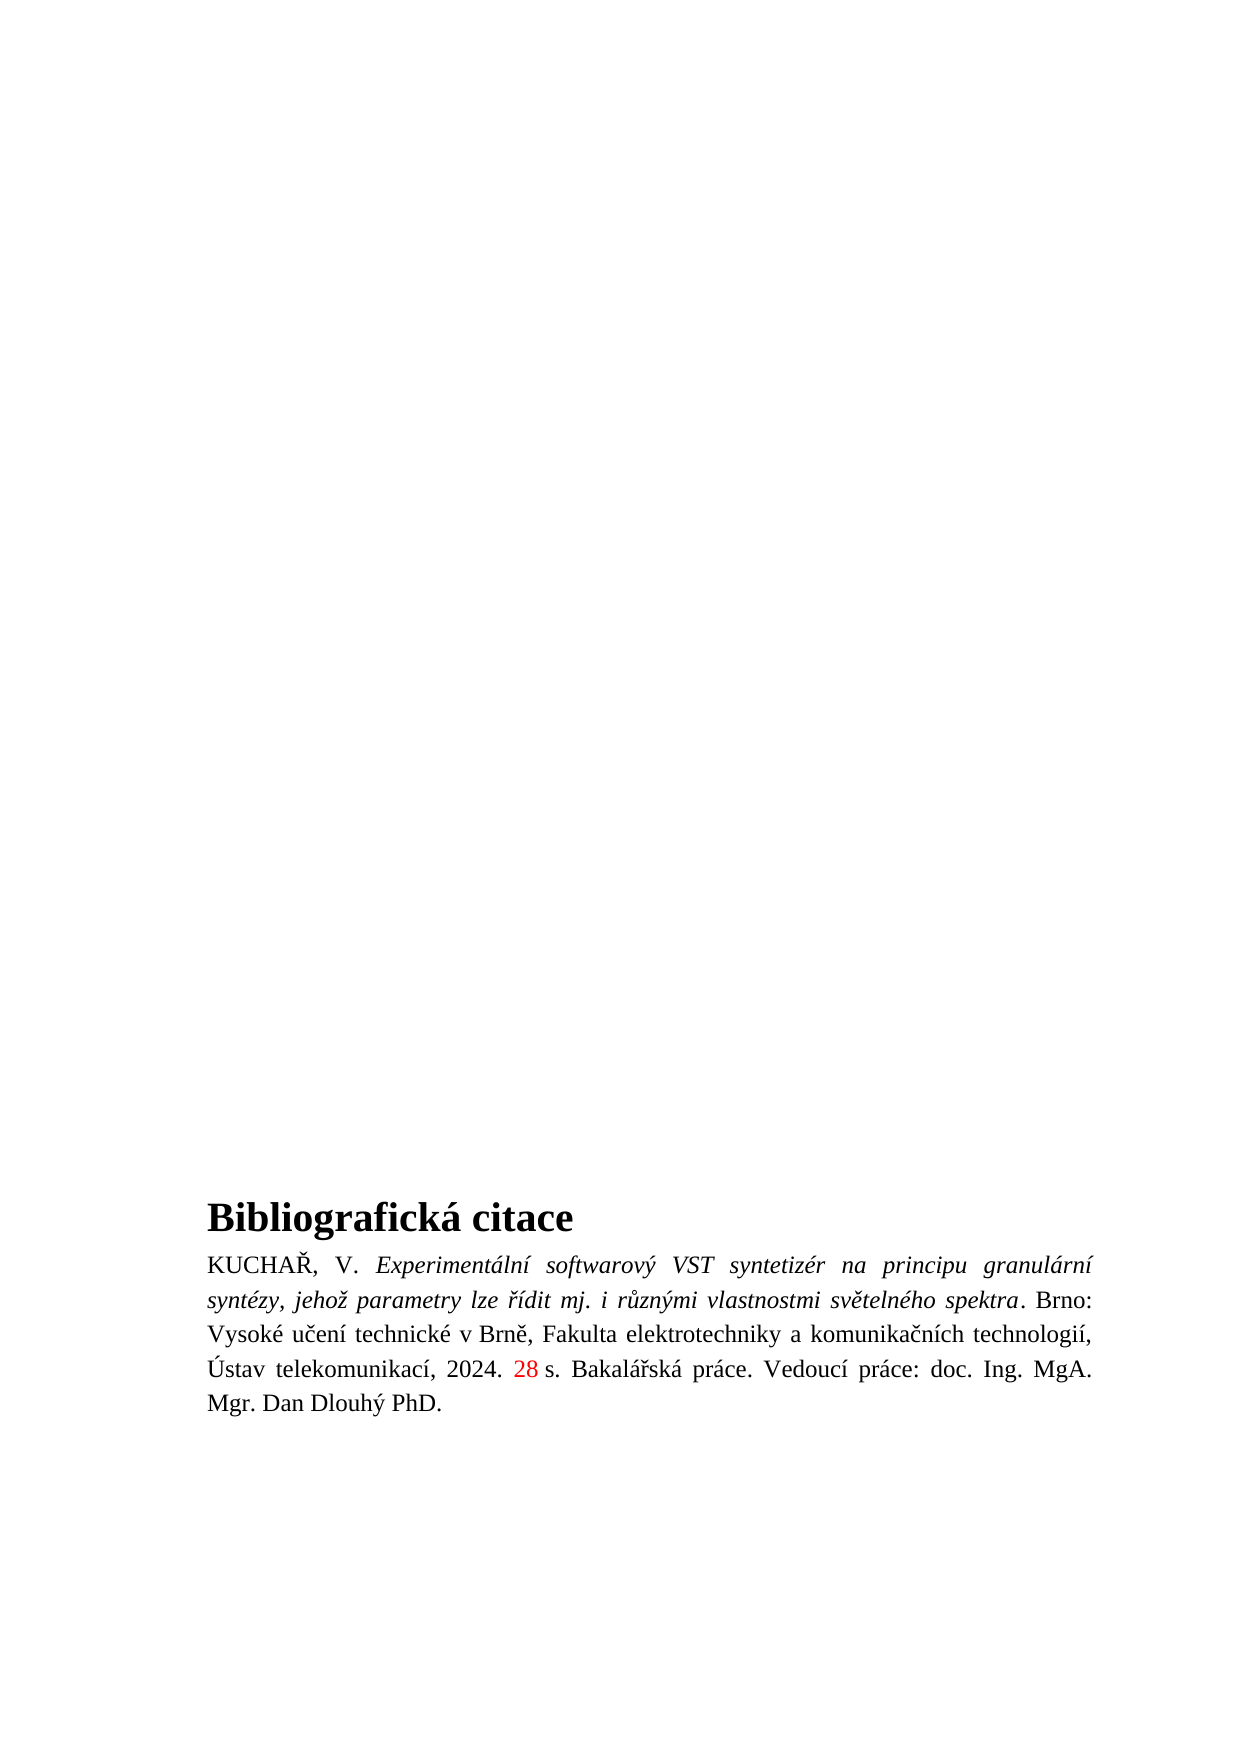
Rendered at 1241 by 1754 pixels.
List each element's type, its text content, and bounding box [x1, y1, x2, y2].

text Bibliografická citace [207, 1193, 1092, 1241]
text KUCHAŘ, V. Experimentální softwarový VST syntetizér na principu granulární syntézy, jehož parametry lze řídit mj. i různými vlastnostmi světelného spektra. Brno: Vysoké učení technické v Brně, Fakulta elektrotechniky a komunikačních technologií, Ústav telekomunikací, 2024. 28 s. Bakalářská práce. Vedoucí práce: doc. Ing. MgA. Mgr. Dan Dlouhý PhD. [207, 1250, 1092, 1417]
